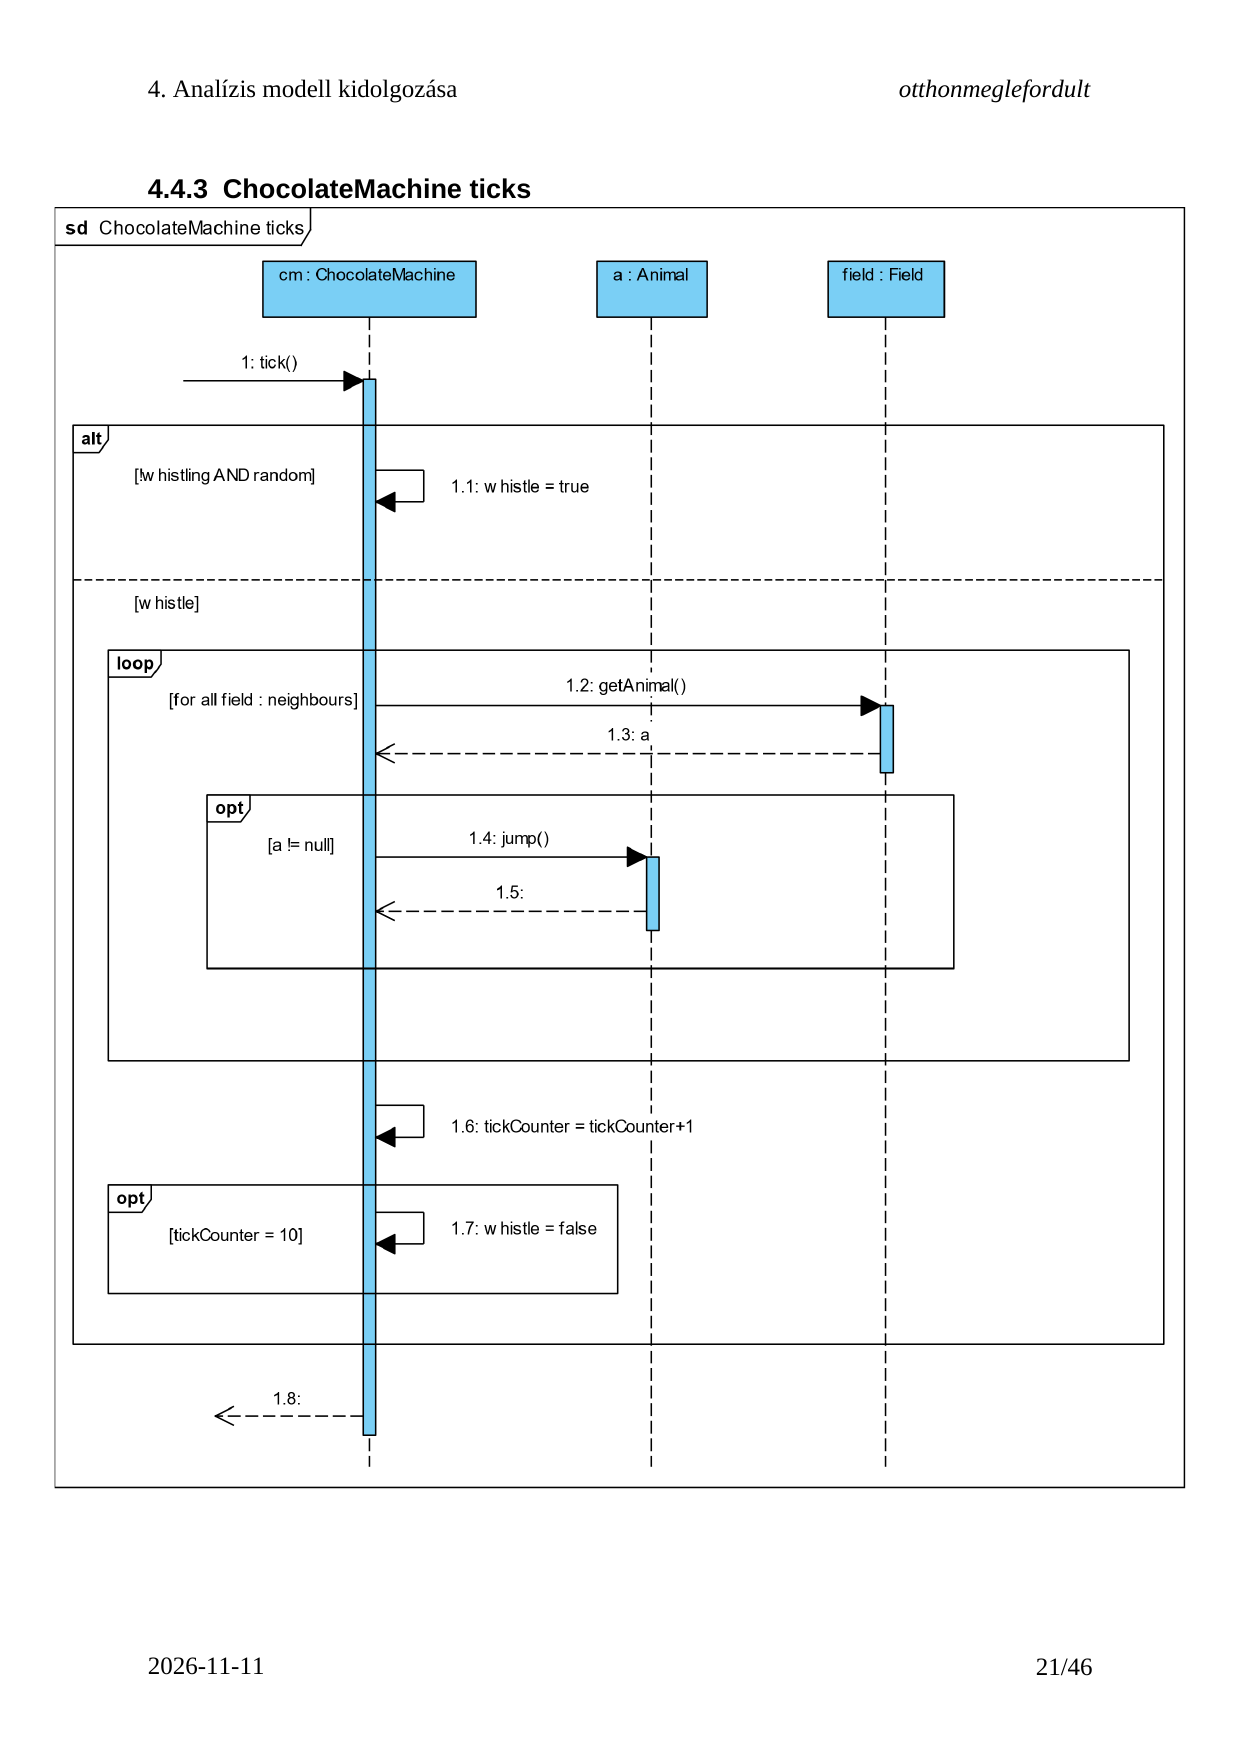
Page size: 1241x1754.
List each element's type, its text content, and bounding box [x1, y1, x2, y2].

picture [54, 207, 1186, 1489]
subtitle ChocolateMachine ticks [148, 173, 1093, 204]
